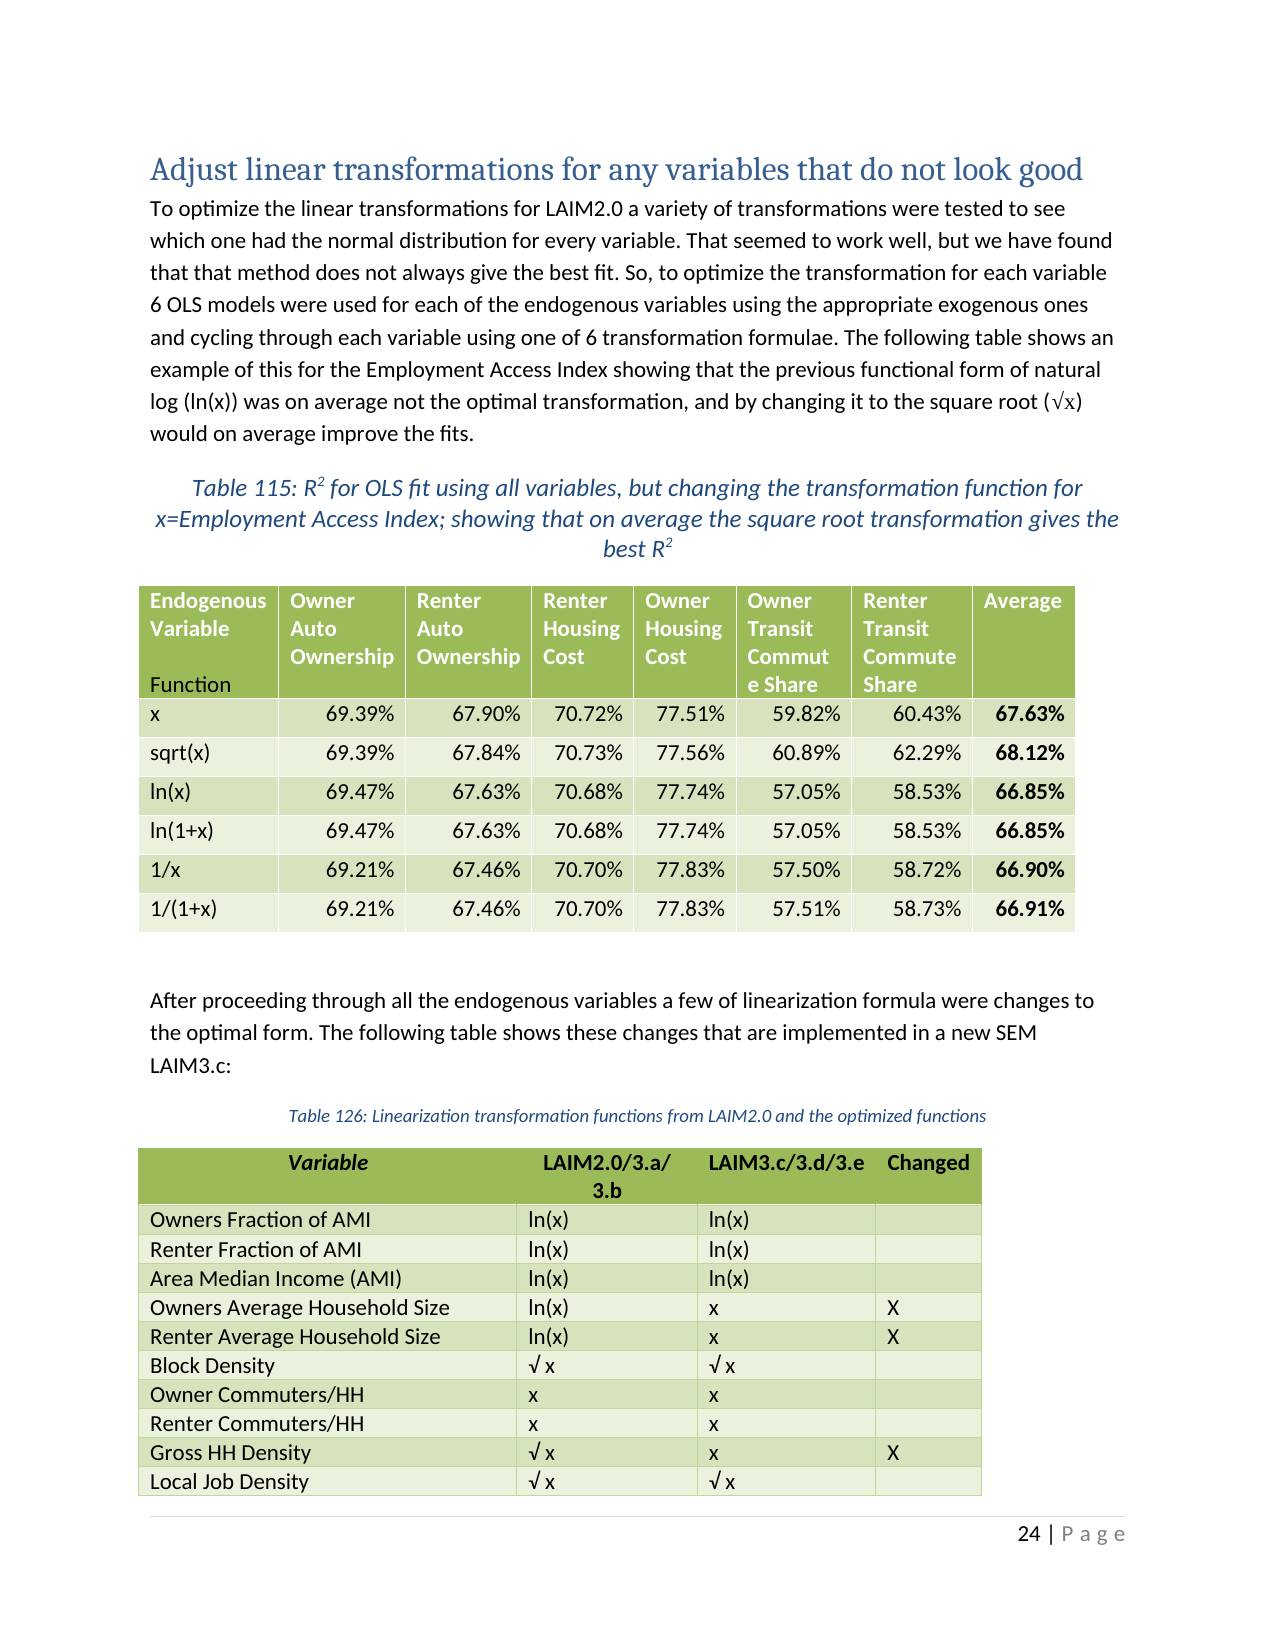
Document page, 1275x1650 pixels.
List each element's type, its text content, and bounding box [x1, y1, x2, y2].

table_cell 77.83% [634, 894, 736, 932]
table_cell Renter Commuters/HH [139, 1409, 516, 1437]
table_cell 66.85% [973, 816, 1075, 854]
table_cell Owner Commuters/HH [139, 1380, 516, 1408]
table_cell ln(1+x) [139, 816, 278, 854]
table_cell 67.46% [406, 855, 531, 893]
table_header Owner Transit Commute Share [737, 586, 851, 698]
table_cell ln(x) [517, 1322, 697, 1350]
table_cell 57.05% [737, 777, 851, 815]
table_cell 1/x [139, 855, 278, 893]
table_cell Renter Average Household Size [139, 1322, 516, 1350]
table_cell Local Job Density [139, 1467, 516, 1495]
table_cell 77.74% [634, 816, 736, 854]
table_cell x [698, 1409, 875, 1437]
table_cell 67.90% [406, 699, 531, 737]
table_cell X [876, 1438, 981, 1466]
table_cell X [876, 1322, 981, 1350]
table_cell 77.51% [634, 699, 736, 737]
table_cell sqrt(x) [139, 738, 278, 776]
table_cell [876, 1409, 981, 1437]
table_cell x [139, 699, 278, 737]
table_cell 77.56% [634, 738, 736, 776]
table_cell Owners Average Household Size [139, 1293, 516, 1321]
table_cell Area Median Income (AMI) [139, 1264, 516, 1292]
table_header Average [973, 586, 1075, 698]
table_cell x [698, 1293, 875, 1321]
table_cell 70.70% [532, 894, 633, 932]
table_cell 67.46% [406, 894, 531, 932]
table_cell 66.85% [973, 777, 1075, 815]
table_cell Owners Fraction of AMI [139, 1206, 516, 1234]
table_cell ln(x) [517, 1293, 697, 1321]
table_cell ln(x) [139, 777, 278, 815]
table_cell ln(x) [517, 1235, 697, 1263]
table_cell 59.82% [737, 699, 851, 737]
table_cell 58.72% [852, 855, 972, 893]
text To optimize the linear transformations for LAIM2.0 a variety of transformations were tested to see which one had the normal distribution for every variable. That seemed to work well, but we have found that that method does not always give the best fit. So, to optimize the transformation for each variable 6 OLS models were used for each of the endogenous variables using the appropriate exogenous ones and cycling through each variable using one of 6 transformation formulae. The following table shows an example of this for the Employment Access Index showing that the previous functional form of natural log (ln(x)) was on average not the optimal transformation, and by changing it to the square root (√x) would on average improve the fits. [150, 194, 1125, 447]
table_cell 67.63% [406, 816, 531, 854]
table_cell 67.63% [406, 777, 531, 815]
table_cell x [698, 1322, 875, 1350]
table_cell 67.84% [406, 738, 531, 776]
text After proceeding through all the endogenous variables a few of linearization formula were changes to the optimal form. The following table shows these changes that are implemented in a new SEM LAIM3.c: [150, 986, 1125, 1079]
table_cell 70.68% [532, 777, 633, 815]
table_header LAIM2.0/3.a/3.b [517, 1149, 697, 1204]
table_cell 57.51% [737, 894, 851, 932]
table_cell 57.50% [737, 855, 851, 893]
table_cell 77.74% [634, 777, 736, 815]
table_cell 58.53% [852, 777, 972, 815]
table_header Owner Auto Ownership [279, 586, 405, 698]
table_cell √ x [517, 1351, 697, 1379]
table_cell 68.12% [973, 738, 1075, 776]
table_cell √ x [517, 1438, 697, 1466]
table_cell [876, 1380, 981, 1408]
table_cell 69.47% [279, 816, 405, 854]
table_cell x [517, 1380, 697, 1408]
table_cell x [517, 1409, 697, 1437]
table_header Variable [139, 1149, 516, 1204]
table_cell 60.89% [737, 738, 851, 776]
table_cell x [698, 1438, 875, 1466]
subtitle Adjust linear transformations for any variables that do not look good [150, 150, 1125, 188]
table_cell Block Density [139, 1351, 516, 1379]
table_cell ln(x) [698, 1235, 875, 1263]
table_header Changed [876, 1149, 981, 1204]
table_cell 66.90% [973, 855, 1075, 893]
table_header Renter Housing Cost [532, 586, 633, 698]
table_cell 70.73% [532, 738, 633, 776]
table_cell 67.63% [973, 699, 1075, 737]
table_cell 69.47% [279, 777, 405, 815]
table_cell [876, 1206, 981, 1234]
table_cell 58.73% [852, 894, 972, 932]
table_header Owner Housing Cost [634, 586, 736, 698]
table_cell [876, 1351, 981, 1379]
table_cell 60.43% [852, 699, 972, 737]
table_cell 58.53% [852, 816, 972, 854]
table_cell ln(x) [517, 1264, 697, 1292]
table_cell 69.39% [279, 738, 405, 776]
table_cell √ x [517, 1467, 697, 1495]
table_header Renter Transit Commute Share [852, 586, 972, 698]
table_cell 70.72% [532, 699, 633, 737]
table_cell x [698, 1380, 875, 1408]
table_cell ln(x) [698, 1264, 875, 1292]
table_header LAIM3.c/3.d/3.e [698, 1149, 875, 1204]
table_cell [876, 1264, 981, 1292]
table_cell 69.21% [279, 894, 405, 932]
table_cell 69.21% [279, 855, 405, 893]
table_cell √ x [698, 1467, 875, 1495]
table_cell X [876, 1293, 981, 1321]
table_cell [876, 1467, 981, 1495]
table_header Endogenous Variable Function [139, 586, 278, 698]
table_cell 1/(1+x) [139, 894, 278, 932]
table_cell 57.05% [737, 816, 851, 854]
table_cell 77.83% [634, 855, 736, 893]
table_cell 62.29% [852, 738, 972, 776]
table_cell ln(x) [698, 1206, 875, 1234]
table_cell 70.70% [532, 855, 633, 893]
table_cell √ x [698, 1351, 875, 1379]
table_cell Gross HH Density [139, 1438, 516, 1466]
table_cell [876, 1235, 981, 1263]
table_cell 66.91% [973, 894, 1075, 932]
table_cell 70.68% [532, 816, 633, 854]
table_cell Renter Fraction of AMI [139, 1235, 516, 1263]
table_cell ln(x) [517, 1206, 697, 1234]
table_header Renter Auto Ownership [406, 586, 531, 698]
table_cell 69.39% [279, 699, 405, 737]
